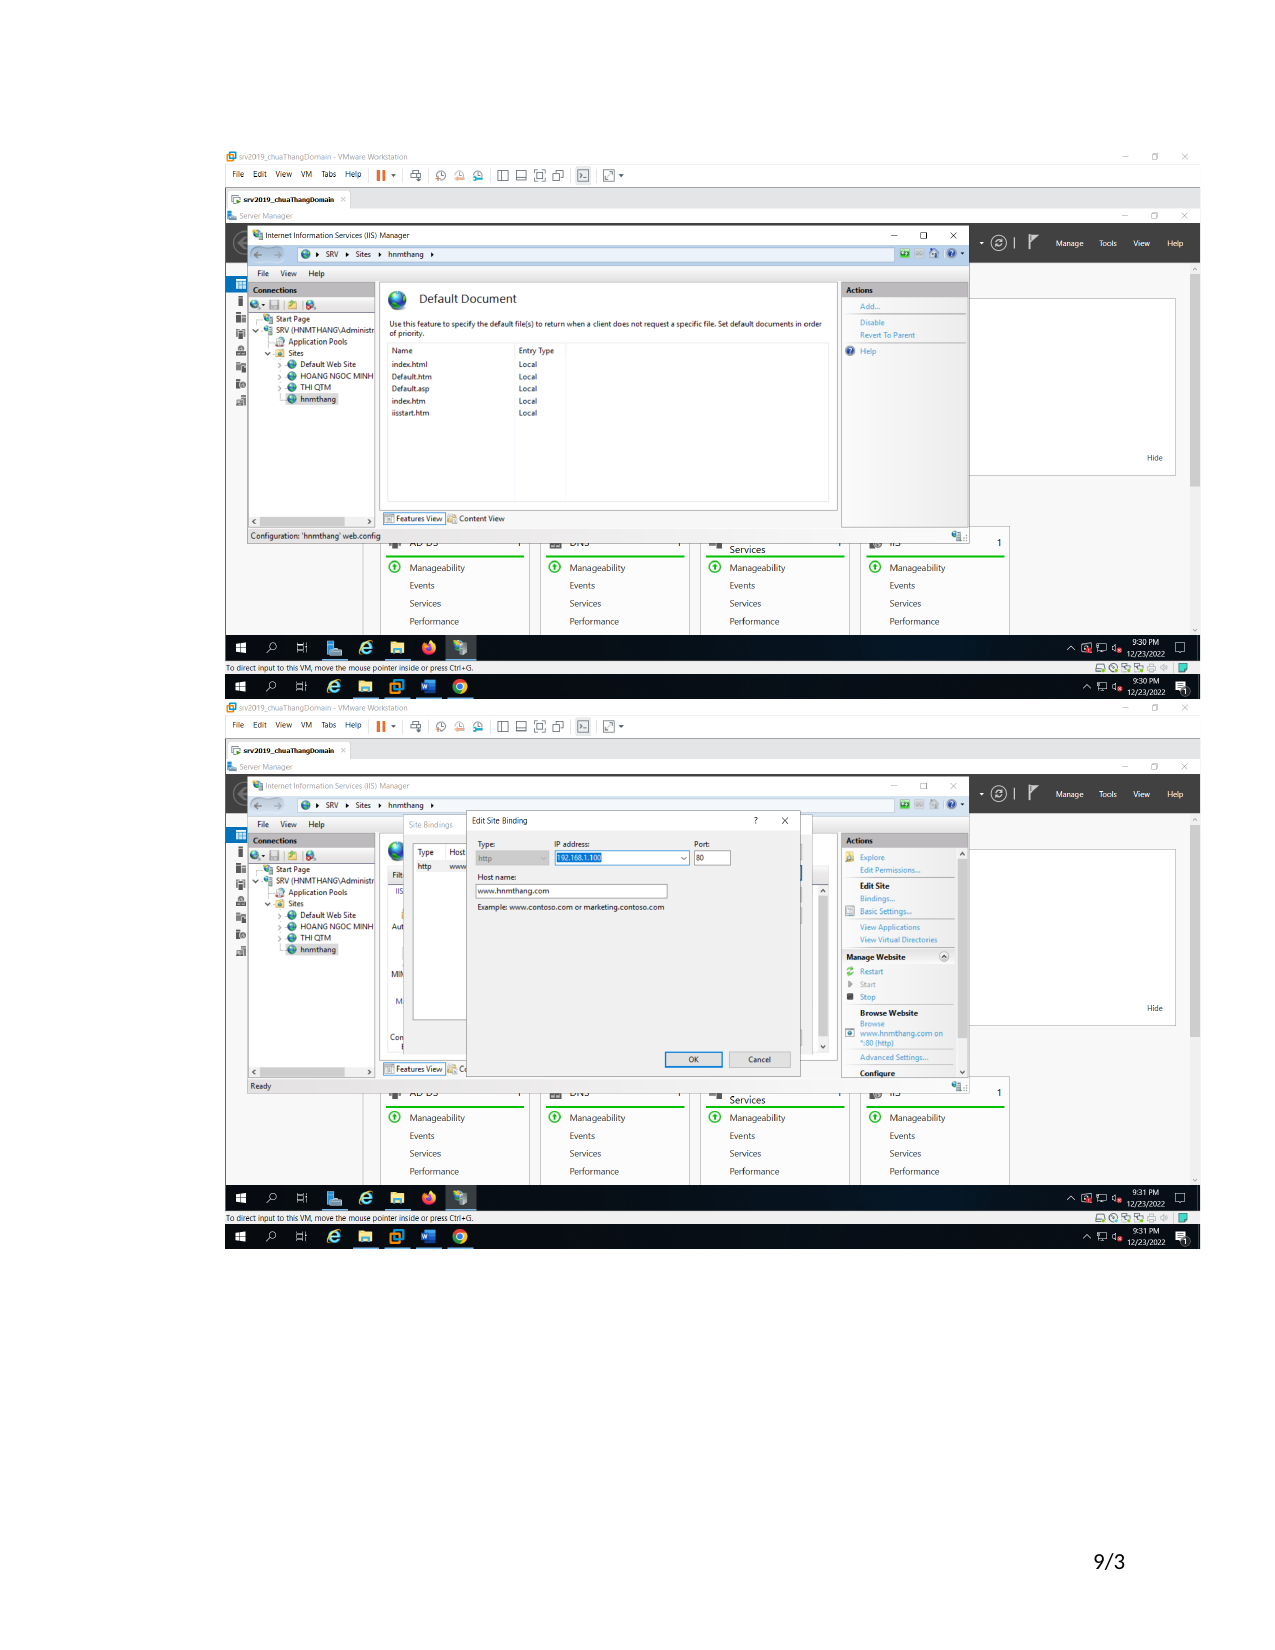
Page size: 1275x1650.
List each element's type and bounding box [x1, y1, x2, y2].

picture [225, 700, 1200, 1249]
picture [225, 150, 1200, 699]
